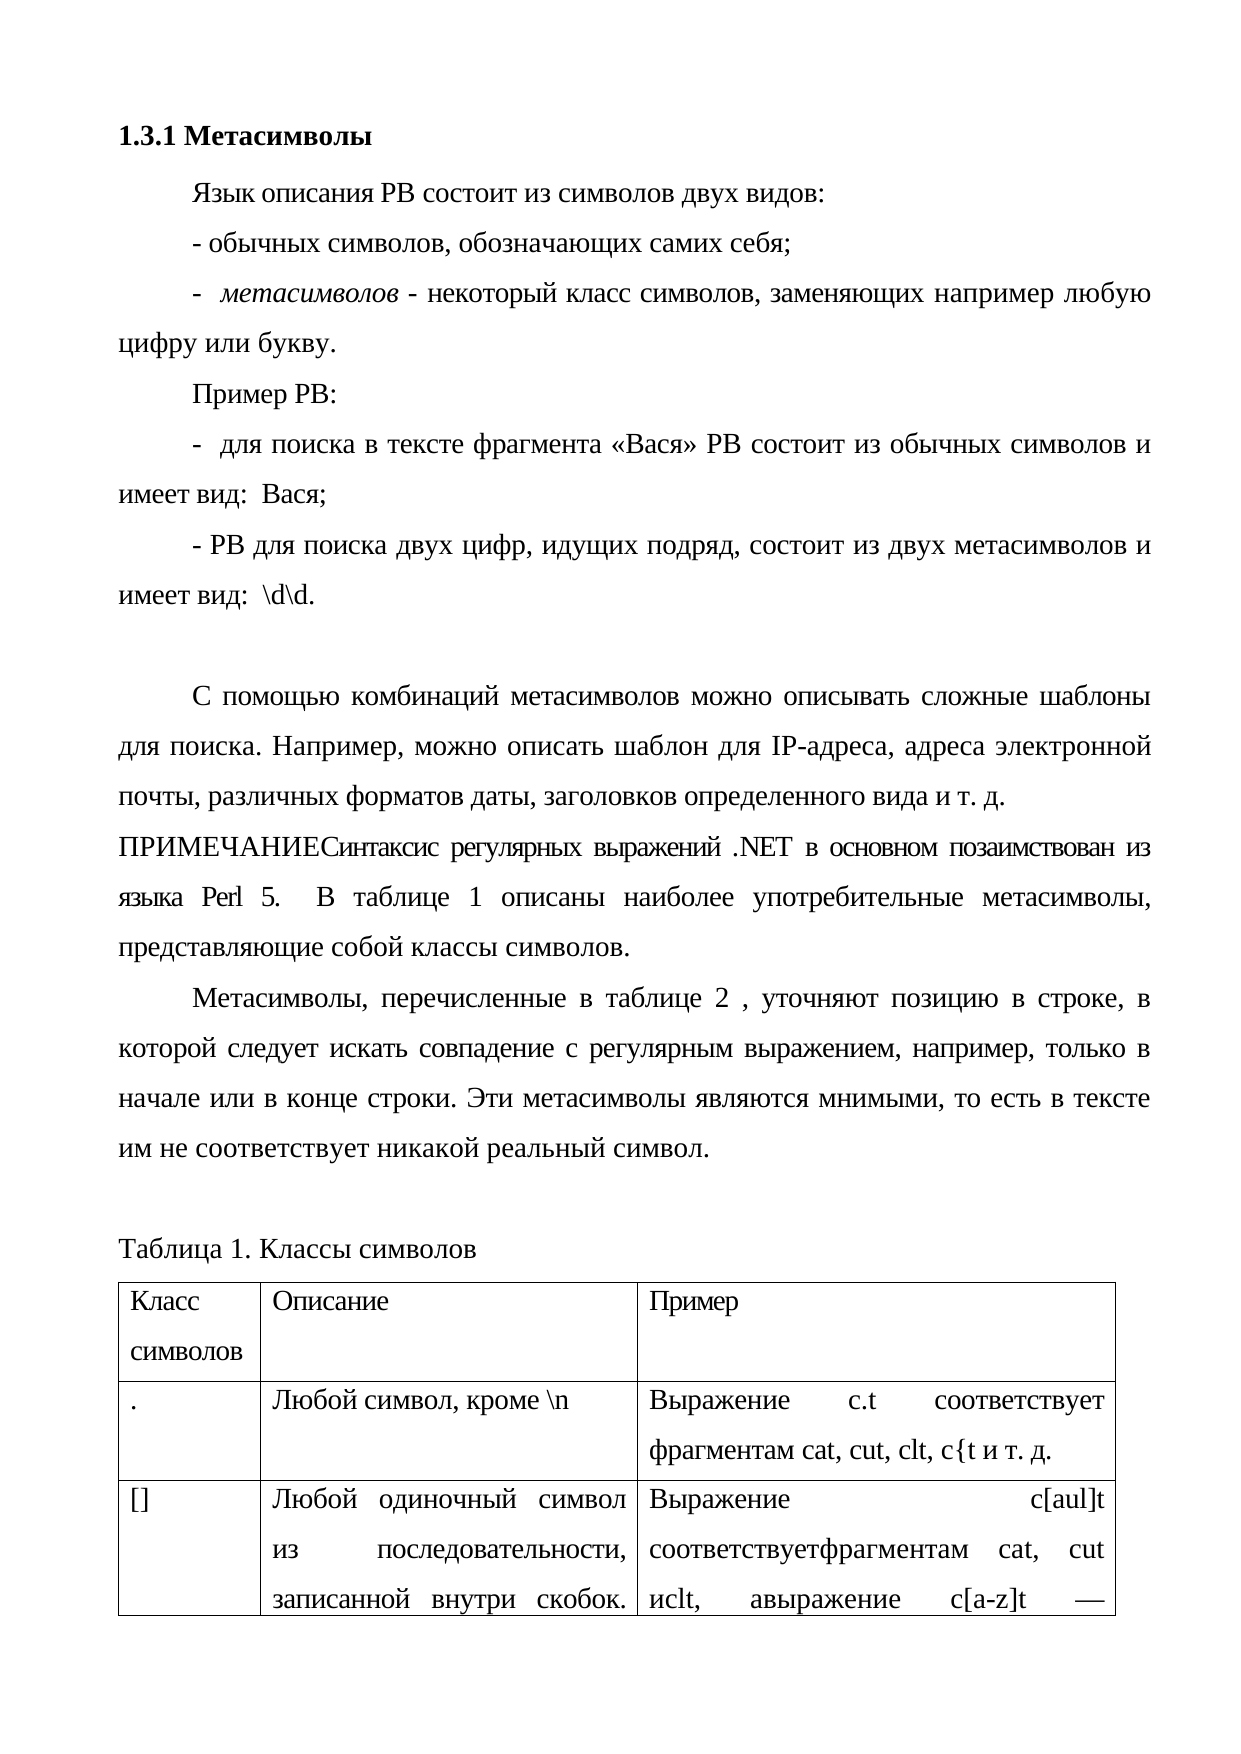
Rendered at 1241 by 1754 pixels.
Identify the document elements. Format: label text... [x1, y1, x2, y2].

text Таблица 1. Классы символов [118, 1231, 1152, 1265]
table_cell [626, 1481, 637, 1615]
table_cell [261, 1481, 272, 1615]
text Метасимволы, перечисленные в таблице 2 , уточняют позицию в строке, в которой следует искать совпадение с регулярным выражением, например, только в начале или в конце строки. Эти метасимволы являются мнимыми, то есть в тексте им не соответствует никакой реальный символ. [118, 980, 1152, 1164]
text - метасимволов - некоторый класс символов, заменяющих например любую цифру или букву. [118, 275, 1152, 359]
subtitle 1.3.1 Метасимволы [118, 118, 1152, 152]
text ПРИМЕЧАНИЕСинтаксис регулярных выражений .NET в основном позаимствован из языка Perl 5. В таблице 1 описаны наиболее употребительные метасимволы, представляющие собой классы символов. [118, 829, 1152, 963]
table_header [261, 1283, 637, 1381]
text - РВ для поиска двух цифр, идущих подряд, состоит из двух метасимволов и имеет вид: \d\d. [118, 527, 1152, 611]
text - для поиска в тексте фрагмента «Вася» РВ состоит из обычных символов и имеет вид: Вася; [118, 426, 1152, 510]
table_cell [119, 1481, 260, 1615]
text С помощью комбинаций метасимволов можно описывать сложные шаблоны для поиска. Например, можно описать шаблон для IP-адреса, адреса электронной почты, различных форматов даты, заголовков определенного вида и т. д. [118, 678, 1152, 812]
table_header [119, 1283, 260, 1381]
text - обычных символов, обозначающих самих себя; [118, 225, 1152, 258]
text Язык описания РВ состоит из символов двух видов: [118, 175, 1152, 208]
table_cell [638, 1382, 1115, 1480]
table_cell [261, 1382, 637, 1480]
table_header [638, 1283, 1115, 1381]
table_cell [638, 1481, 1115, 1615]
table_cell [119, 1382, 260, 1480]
text Пример РВ: [118, 376, 1152, 409]
